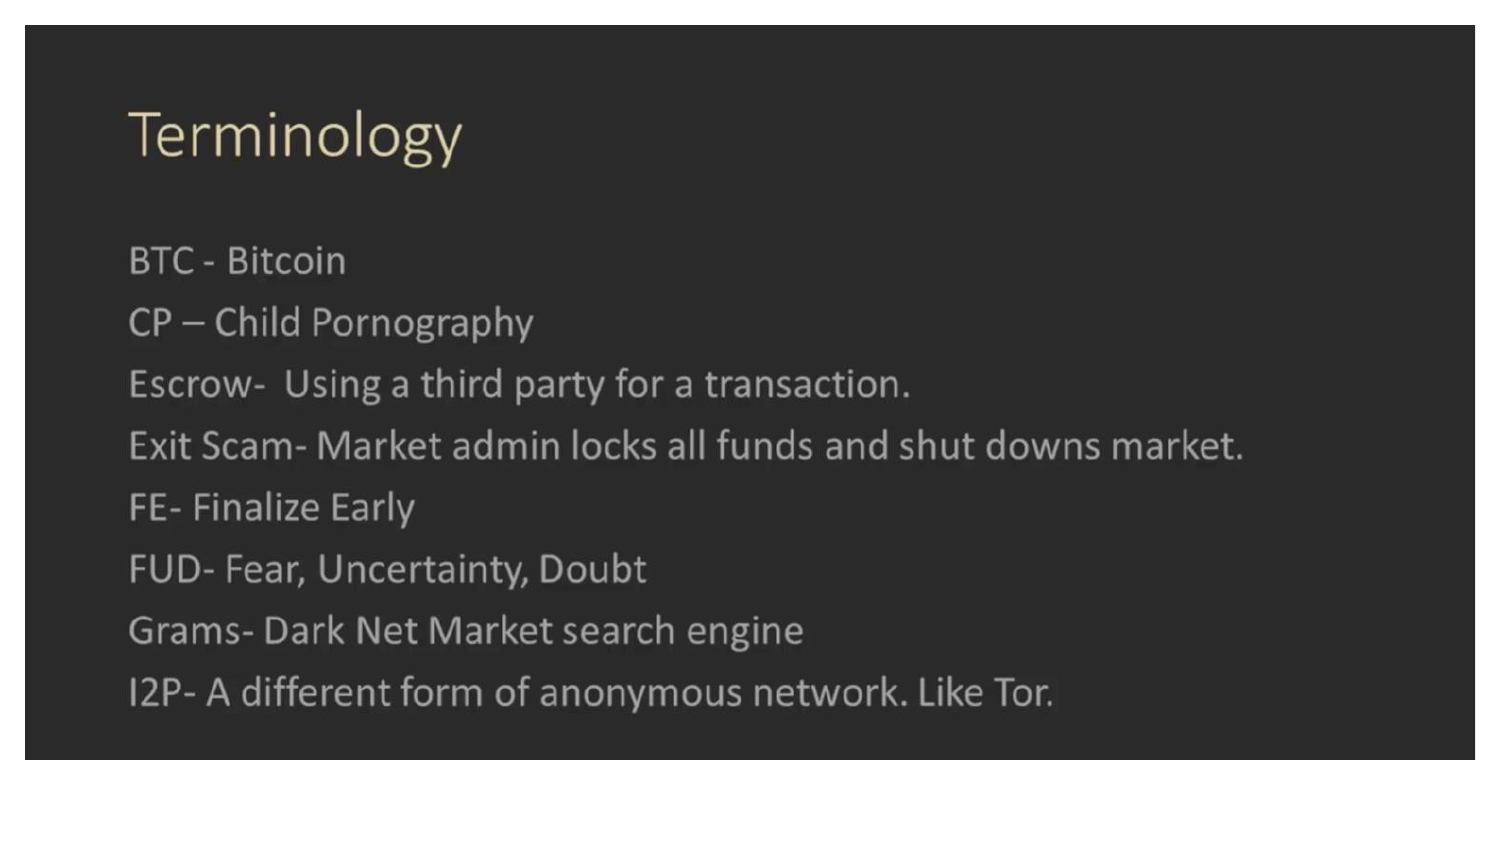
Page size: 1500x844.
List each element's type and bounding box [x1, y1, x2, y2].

picture [25, 25, 1475, 760]
